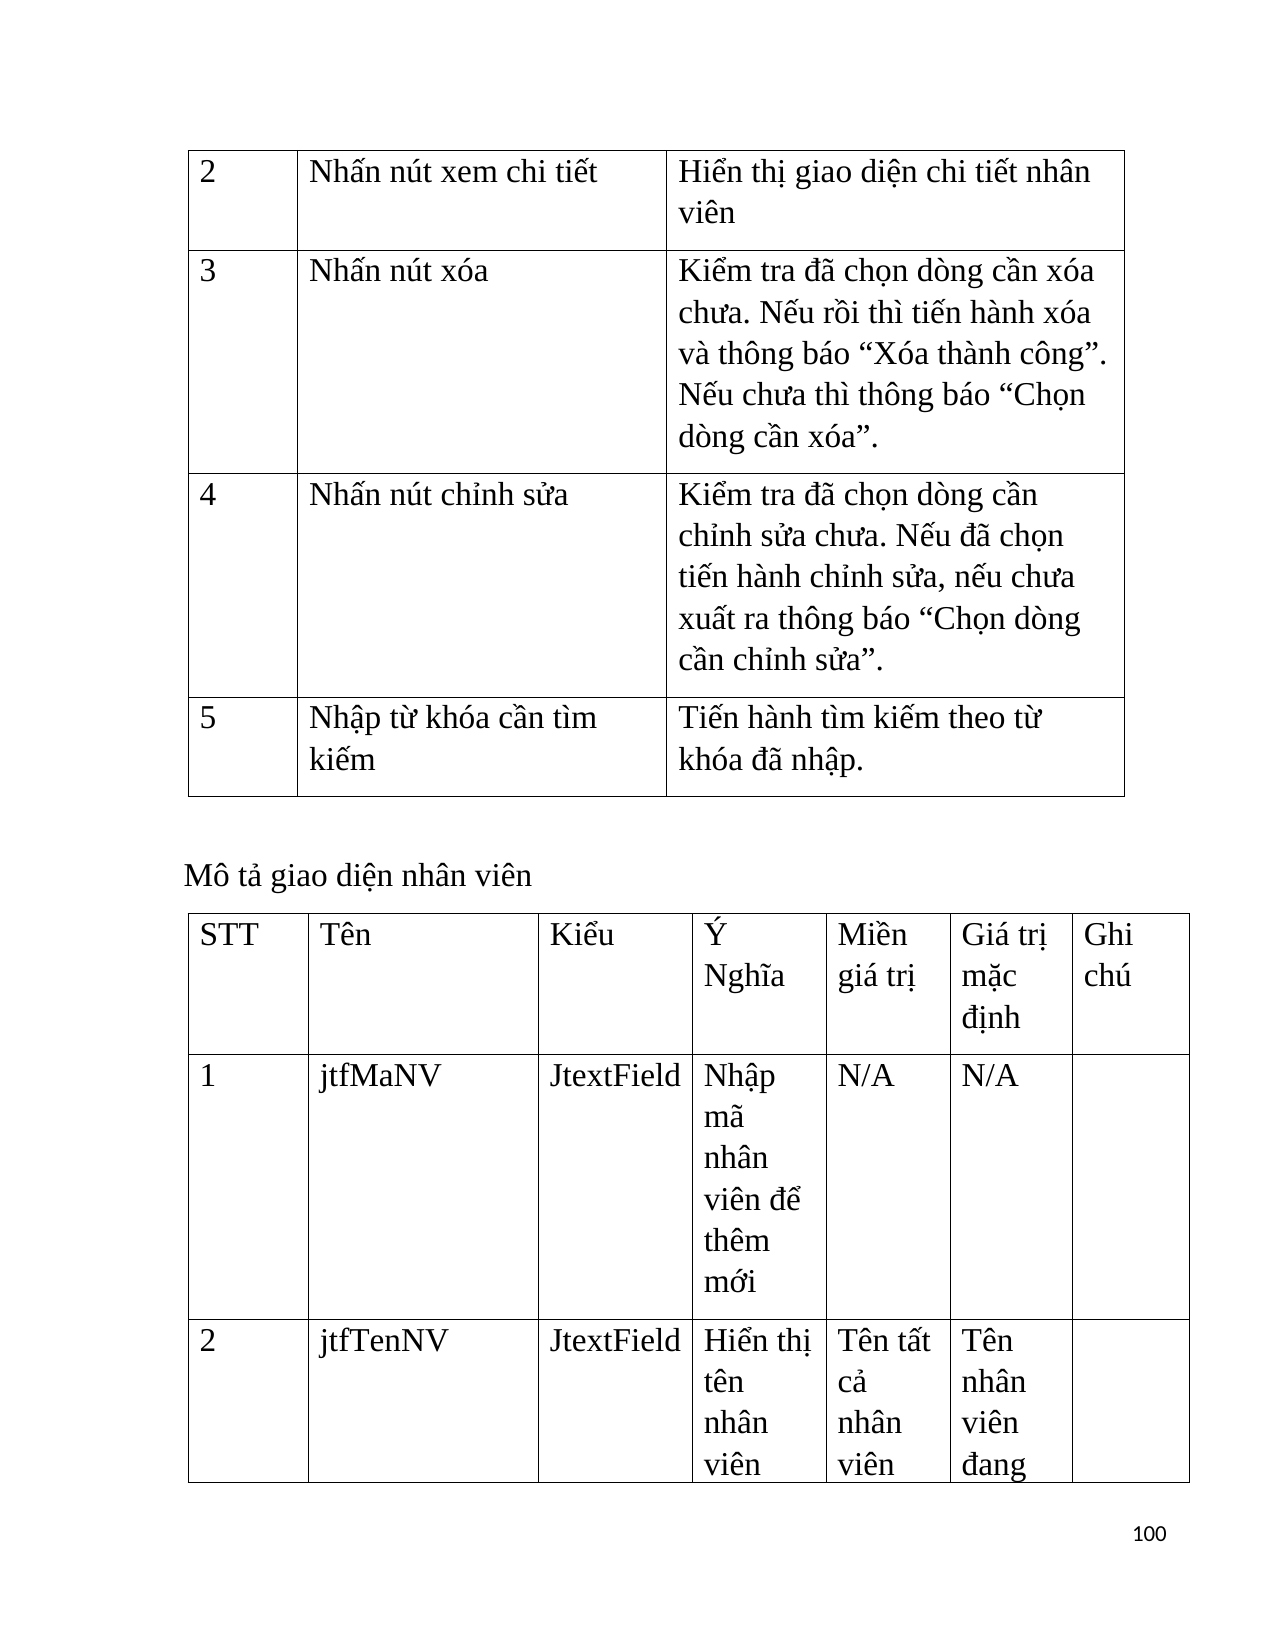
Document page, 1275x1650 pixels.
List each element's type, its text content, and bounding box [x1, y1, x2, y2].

table_cell Nhấn nút xem chi tiết [298, 151, 666, 249]
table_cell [693, 1320, 826, 1482]
table_cell 5 [189, 698, 297, 796]
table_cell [827, 1320, 950, 1482]
table_cell 3 [189, 251, 297, 473]
table_header Kiểu [539, 914, 692, 1054]
table_header Miền giá trị [827, 914, 950, 1054]
table_cell N/A [827, 1055, 950, 1319]
table_cell JtextField [539, 1320, 692, 1482]
table_cell Nhấn nút xóa [298, 251, 666, 473]
table_cell [1073, 1320, 1189, 1482]
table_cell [951, 1320, 1072, 1482]
table_cell JtextField [539, 1055, 692, 1319]
table_cell 4 [189, 474, 297, 697]
table_cell Kiểm tra đã chọn dòng cần chỉnh sửa chưa. Nếu đã chọn tiến hành chỉnh sửa, nếu chưa xuất ra thông báo “Chọn dòng cần chỉnh sửa”. [667, 474, 1124, 697]
table_cell jtfMaNV [309, 1055, 538, 1319]
table_header Tên [309, 914, 538, 1054]
table_cell Kiểm tra đã chọn dòng cần xóa chưa. Nếu rồi thì tiến hành xóa và thông báo “Xóa thành công”. Nếu chưa thì thông báo “Chọn dòng cần xóa”. [667, 251, 1124, 473]
table_cell Nhập từ khóa cần tìm kiếm [298, 698, 666, 796]
table_cell N/A [951, 1055, 1072, 1319]
table_cell Nhấn nút chỉnh sửa [298, 474, 666, 697]
table_header Ý Nghĩa [693, 914, 826, 1054]
table_cell jtfTenNV [309, 1320, 538, 1482]
table_cell 2 [189, 151, 297, 249]
table_cell Hiển thị giao diện chi tiết nhân viên [667, 151, 1124, 249]
table_cell Nhập mã nhân viên để thêm mới [693, 1055, 826, 1319]
table_header Ghi chú [1073, 914, 1189, 1054]
table_cell [1073, 1055, 1189, 1319]
table_cell Tiến hành tìm kiếm theo từ khóa đã nhập. [667, 698, 1124, 796]
table_header Giá trị mặc định [951, 914, 1072, 1054]
table_header STT [189, 914, 308, 1054]
text Mô tả giao diện nhân viên [150, 855, 1167, 893]
table_cell 2 [189, 1320, 308, 1482]
table_cell 1 [189, 1055, 308, 1319]
